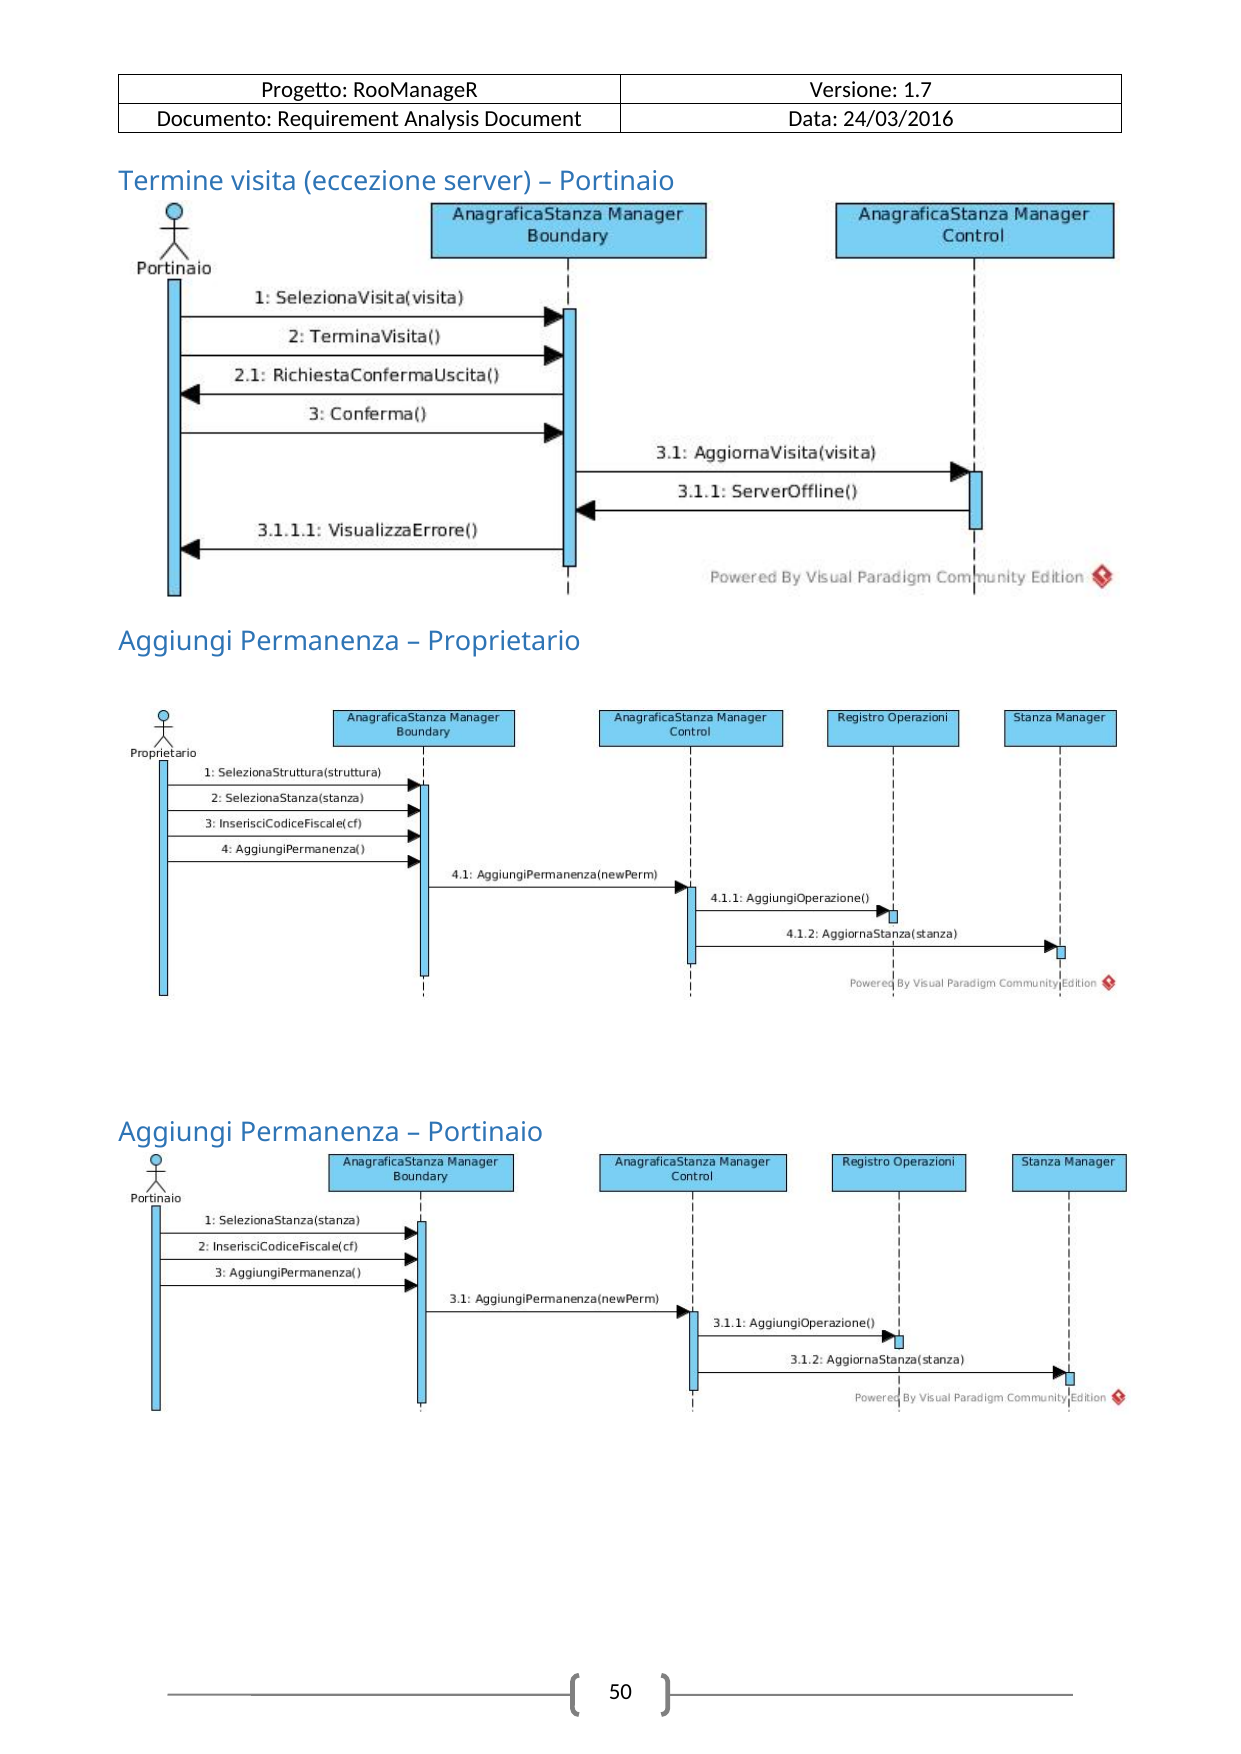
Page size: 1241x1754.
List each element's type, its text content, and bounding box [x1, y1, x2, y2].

subtitle Aggiungi Permanenza – Portinaio [118, 1113, 1122, 1149]
subtitle Aggiungi Permanenza – Proprietario [118, 622, 1122, 658]
picture [118, 1152, 1131, 1415]
picture [118, 200, 1121, 603]
picture [118, 708, 1121, 1000]
subtitle Termine visita (eccezione server) – Portinaio [118, 161, 1122, 198]
